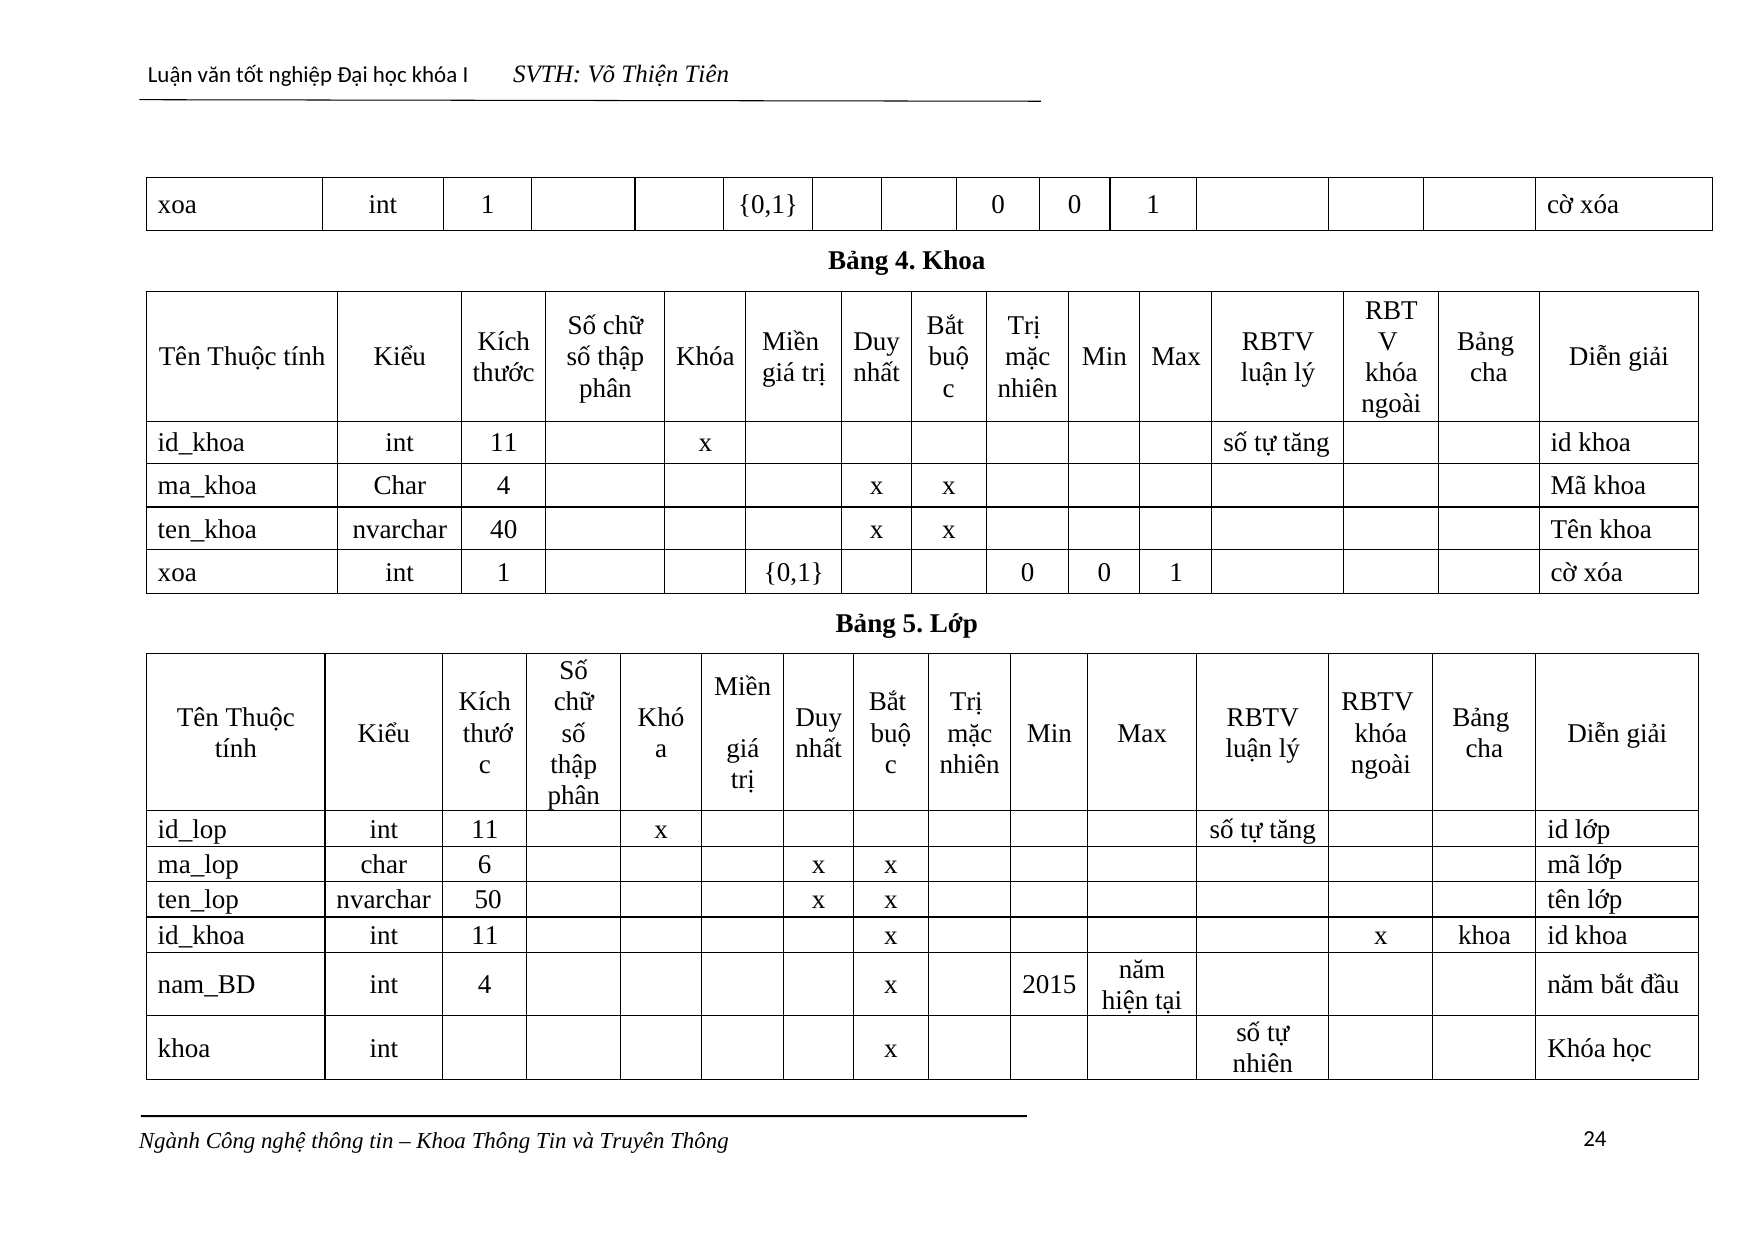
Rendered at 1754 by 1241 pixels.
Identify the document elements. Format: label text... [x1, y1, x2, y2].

table_cell [1197, 882, 1328, 916]
table_header Kiểu [326, 654, 442, 810]
table_cell ma_lop [147, 847, 324, 881]
table_header Diễn giải [1540, 292, 1698, 421]
table_cell 0 [1040, 178, 1109, 230]
table_cell [784, 811, 853, 846]
table_cell [621, 1016, 701, 1078]
table_cell số tự nhiên [1197, 1016, 1328, 1078]
table_cell mã lớp [1536, 847, 1698, 881]
table_header Tên Thuộc tính [147, 292, 337, 421]
table_cell [527, 811, 620, 846]
table_cell int [326, 953, 442, 1015]
table_cell x [854, 882, 928, 916]
table_cell [527, 918, 620, 952]
table_cell x [621, 811, 701, 846]
table_cell nvarchar [326, 882, 442, 916]
table_header Duy nhất [842, 292, 911, 421]
table_cell [621, 882, 701, 916]
table_cell 11 [462, 422, 545, 462]
table_cell [702, 847, 783, 881]
table_cell [665, 550, 745, 593]
table_cell [702, 918, 783, 952]
table_cell [1011, 882, 1087, 916]
table_cell [546, 550, 664, 593]
table_cell [987, 464, 1068, 506]
table_cell 1 [1140, 550, 1211, 593]
table_cell [842, 422, 911, 462]
table_cell [784, 953, 853, 1015]
table_cell x [1329, 918, 1432, 952]
table_cell nam_BD [147, 953, 324, 1015]
table_cell [912, 550, 986, 593]
table_header Trị mặc nhiên [987, 292, 1068, 421]
table_header Miền giá trị [746, 292, 841, 421]
table_header Max [1088, 654, 1196, 810]
table_cell [929, 882, 1010, 916]
table_cell [1212, 464, 1343, 506]
table_cell [621, 847, 701, 881]
table_cell nvarchar [338, 508, 461, 549]
table_cell [1344, 508, 1438, 549]
table_cell [1344, 550, 1438, 593]
table_cell Mã khoa [1540, 464, 1698, 506]
table_cell số tự tăng [1212, 422, 1343, 462]
table_cell [1197, 953, 1328, 1015]
table_cell [1011, 1016, 1087, 1078]
table_cell [1088, 882, 1196, 916]
table_cell [1433, 1016, 1535, 1078]
table_cell [1433, 882, 1535, 916]
table_cell [527, 882, 620, 916]
table_cell [527, 953, 620, 1015]
table_cell [746, 422, 841, 462]
table_cell id_khoa [147, 422, 337, 462]
table_cell [621, 953, 701, 1015]
table_header Duy nhất [784, 654, 853, 810]
table_cell x [854, 847, 928, 881]
table_cell [987, 508, 1068, 549]
table_cell 4 [462, 464, 545, 506]
table_cell x [854, 953, 928, 1015]
table_cell [784, 1016, 853, 1078]
table_cell [1069, 508, 1139, 549]
table_cell [1329, 178, 1423, 230]
table_header Bắt buộc [912, 292, 986, 421]
table_cell 1 [1111, 178, 1196, 230]
table_cell int [326, 811, 442, 846]
table_cell 2015 [1011, 953, 1087, 1015]
table_cell [1439, 422, 1539, 462]
table_cell [1088, 918, 1196, 952]
table_cell [1011, 811, 1087, 846]
table_cell [929, 1016, 1010, 1078]
table_cell [1212, 550, 1343, 593]
table_cell [1011, 847, 1087, 881]
table_cell [443, 1016, 526, 1078]
table_cell ma_khoa [147, 464, 337, 506]
text Bảng 4. Khoa [148, 244, 1606, 275]
table_cell 11 [443, 811, 526, 846]
table_cell [527, 1016, 620, 1078]
table_cell ten_lop [147, 882, 324, 916]
table_cell [1197, 847, 1328, 881]
table_cell cờ xóa [1540, 550, 1698, 593]
table_cell Char [338, 464, 461, 506]
table_cell 50 [443, 882, 526, 916]
table_cell [1197, 918, 1328, 952]
table_cell xoa [147, 550, 337, 593]
table_cell [1140, 508, 1211, 549]
table_cell [842, 550, 911, 593]
table_cell int [326, 918, 442, 952]
table_cell [1424, 178, 1535, 230]
table_cell [546, 508, 664, 549]
table_cell cờ xóa [1536, 178, 1712, 230]
table_header Bảng cha [1433, 654, 1535, 810]
table_cell x [842, 508, 911, 549]
table_cell [1212, 508, 1343, 549]
table_cell x [842, 464, 911, 506]
table_header RBTV luận lý [1212, 292, 1343, 421]
table_header Diễn giải [1536, 654, 1698, 810]
table_cell {0,1} [724, 178, 812, 230]
table_header Max [1140, 292, 1211, 421]
table_cell [621, 918, 701, 952]
table_header RBTV khóa ngoài [1344, 292, 1438, 421]
table_header Kiểu [338, 292, 461, 421]
table_cell id_khoa [147, 918, 324, 952]
table_cell id_lop [147, 811, 324, 846]
table_cell int [338, 422, 461, 462]
table_cell [1433, 953, 1535, 1015]
table_header Khóa [621, 654, 701, 810]
table_header Số chữ số thập phân [527, 654, 620, 810]
table_cell id lớp [1536, 811, 1698, 846]
table_cell 40 [462, 508, 545, 549]
table_cell [1140, 464, 1211, 506]
table_cell ten_khoa [147, 508, 337, 549]
table_cell tên lớp [1536, 882, 1698, 916]
table_cell [665, 464, 745, 506]
table_cell [702, 882, 783, 916]
table_cell x [854, 918, 928, 952]
table_cell [546, 422, 664, 462]
table_cell {0,1} [746, 550, 841, 593]
table_cell [665, 508, 745, 549]
table_cell [882, 178, 956, 230]
table_cell [1329, 1016, 1432, 1078]
table_cell [1088, 811, 1196, 846]
table_cell int [338, 550, 461, 593]
table_cell [702, 811, 783, 846]
table_header Khóa [665, 292, 745, 421]
table_cell [1439, 464, 1539, 506]
table_cell [813, 178, 881, 230]
table_cell 11 [443, 918, 526, 952]
table_cell [1069, 422, 1139, 462]
table_cell [1344, 422, 1438, 462]
table_cell [1329, 847, 1432, 881]
table_cell [1439, 508, 1539, 549]
table_cell [1088, 847, 1196, 881]
table_cell [1344, 464, 1438, 506]
table_header Trị mặc nhiên [929, 654, 1010, 810]
table_header Số chữ số thập phân [546, 292, 664, 421]
table_cell x [784, 882, 853, 916]
table_cell [1433, 847, 1535, 881]
table_cell [854, 811, 928, 846]
table_cell năm hiện tại [1088, 953, 1196, 1015]
table_header RBTV luận lý [1197, 654, 1328, 810]
table_header RBTV khóa ngoài [1329, 654, 1432, 810]
table_cell [746, 464, 841, 506]
table_cell [527, 847, 620, 881]
table_cell [746, 508, 841, 549]
table_cell [702, 1016, 783, 1078]
table_cell [929, 918, 1010, 952]
table_cell char [326, 847, 442, 881]
table_cell [1140, 422, 1211, 462]
table_cell [1011, 918, 1087, 952]
table_cell [1439, 550, 1539, 593]
table_header Bắt buộc [854, 654, 928, 810]
table_cell [1197, 178, 1328, 230]
table_cell id khoa [1540, 422, 1698, 462]
table_header Miền giá trị [702, 654, 783, 810]
table_cell Tên khoa [1540, 508, 1698, 549]
table_cell int [323, 178, 443, 230]
table_cell 1 [444, 178, 531, 230]
table_cell 0 [987, 550, 1068, 593]
table_cell [929, 847, 1010, 881]
table_cell xoa [147, 178, 322, 230]
table_cell [1433, 811, 1535, 846]
table_cell khoa [1433, 918, 1535, 952]
table_cell 1 [462, 550, 545, 593]
table_cell 6 [443, 847, 526, 881]
table_cell [1329, 811, 1432, 846]
table_cell [912, 422, 986, 462]
table_cell [532, 178, 634, 230]
table_header Min [1069, 292, 1139, 421]
text Bảng 5. Lớp [148, 607, 1606, 638]
table_header Bảng cha [1439, 292, 1539, 421]
table_cell Khóa học [1536, 1016, 1698, 1078]
table_cell số tự tăng [1197, 811, 1328, 846]
table_cell int [326, 1016, 442, 1078]
table_header Kích thước [462, 292, 545, 421]
table_cell x [854, 1016, 928, 1078]
table_cell x [912, 508, 986, 549]
table_cell [546, 464, 664, 506]
table_cell x [912, 464, 986, 506]
table_cell [1329, 882, 1432, 916]
table_cell [636, 178, 723, 230]
table_cell [1088, 1016, 1196, 1078]
table_cell 4 [443, 953, 526, 1015]
table_header Min [1011, 654, 1087, 810]
table_cell [987, 422, 1068, 462]
table_cell khoa [147, 1016, 324, 1078]
table_cell [784, 918, 853, 952]
table_cell [929, 811, 1010, 846]
table_header Kích thước [443, 654, 526, 810]
table_cell [1069, 464, 1139, 506]
table_cell 0 [1069, 550, 1139, 593]
table_cell 0 [957, 178, 1039, 230]
table_cell [1329, 953, 1432, 1015]
table_cell id khoa [1536, 918, 1698, 952]
table_cell [929, 953, 1010, 1015]
table_cell x [784, 847, 853, 881]
table_cell [702, 953, 783, 1015]
table_header Tên Thuộc tính [147, 654, 324, 810]
table_cell năm bắt đầu [1536, 953, 1698, 1015]
table_cell x [665, 422, 745, 462]
